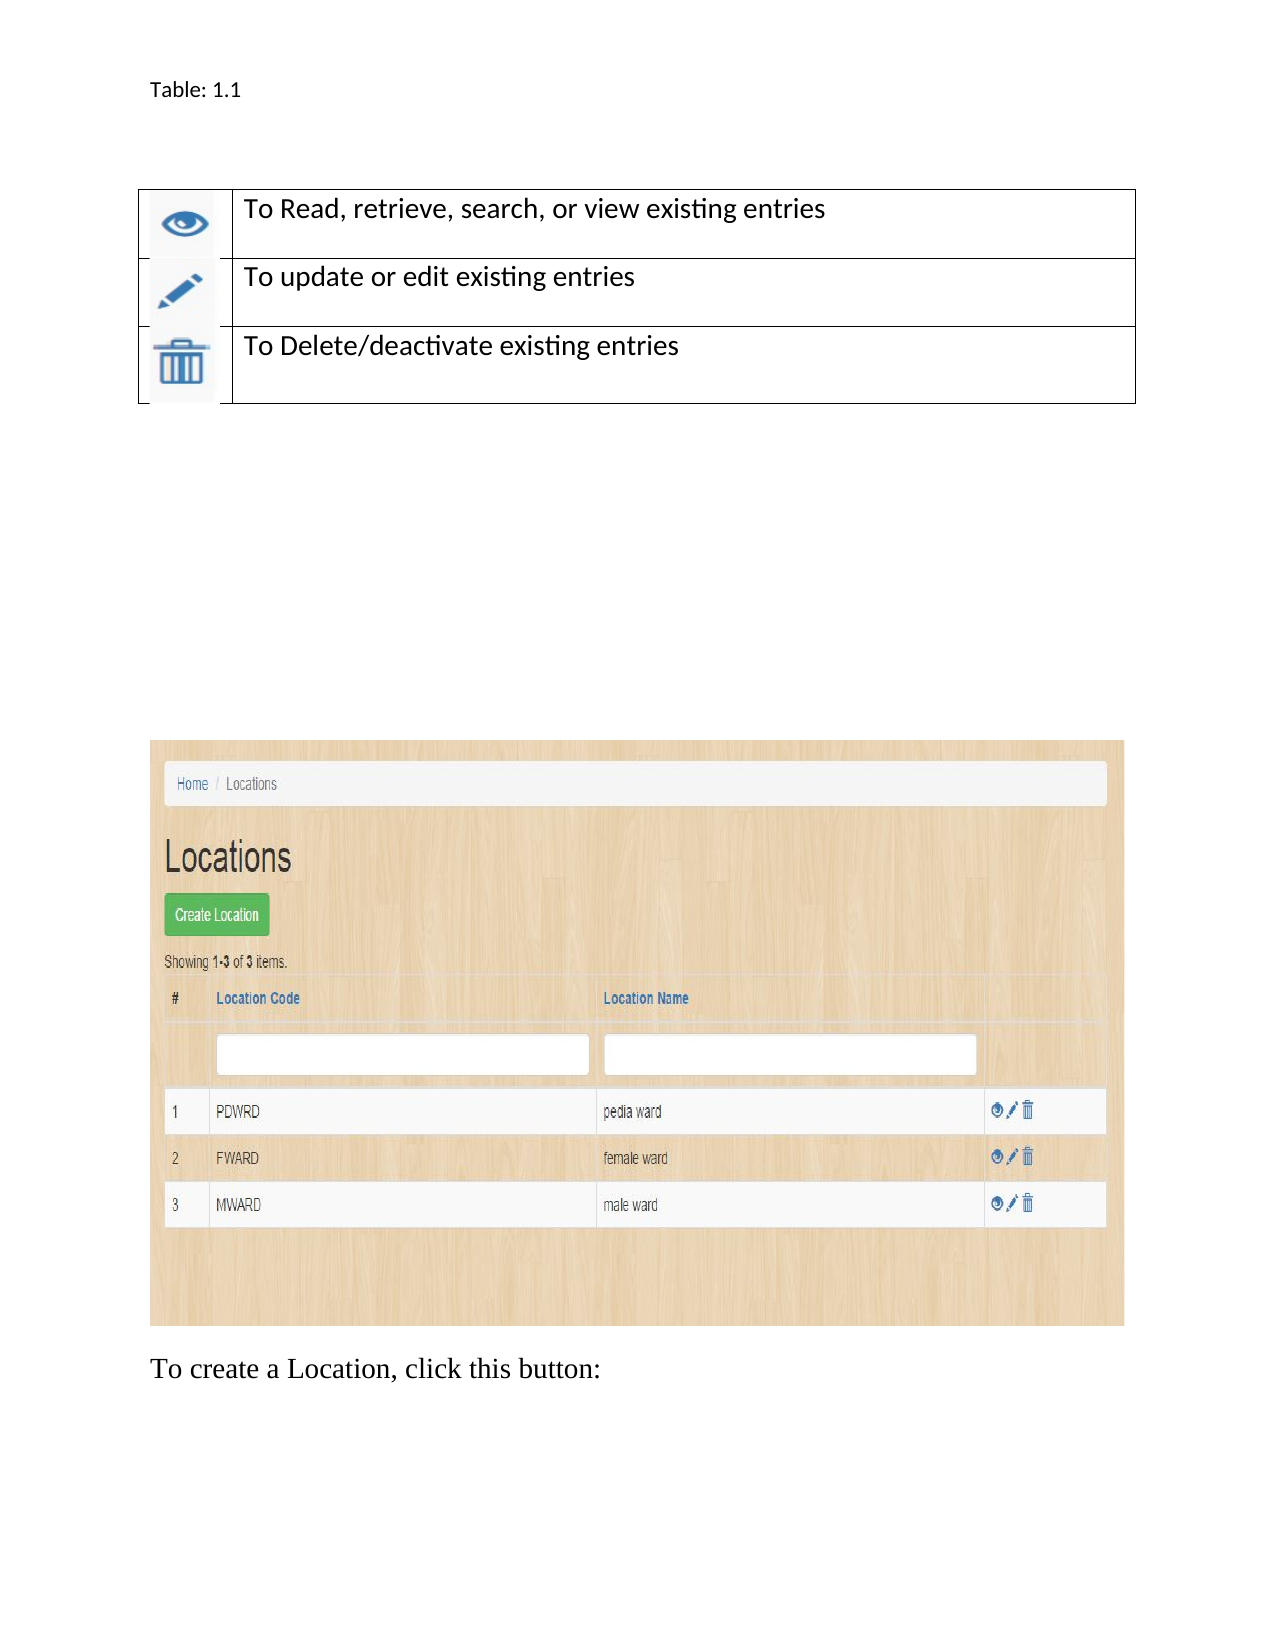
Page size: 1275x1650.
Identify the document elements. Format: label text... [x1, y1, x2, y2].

picture [149, 190, 220, 404]
text To create a Location, click this button: [150, 1351, 1125, 1384]
picture [150, 740, 1125, 1326]
